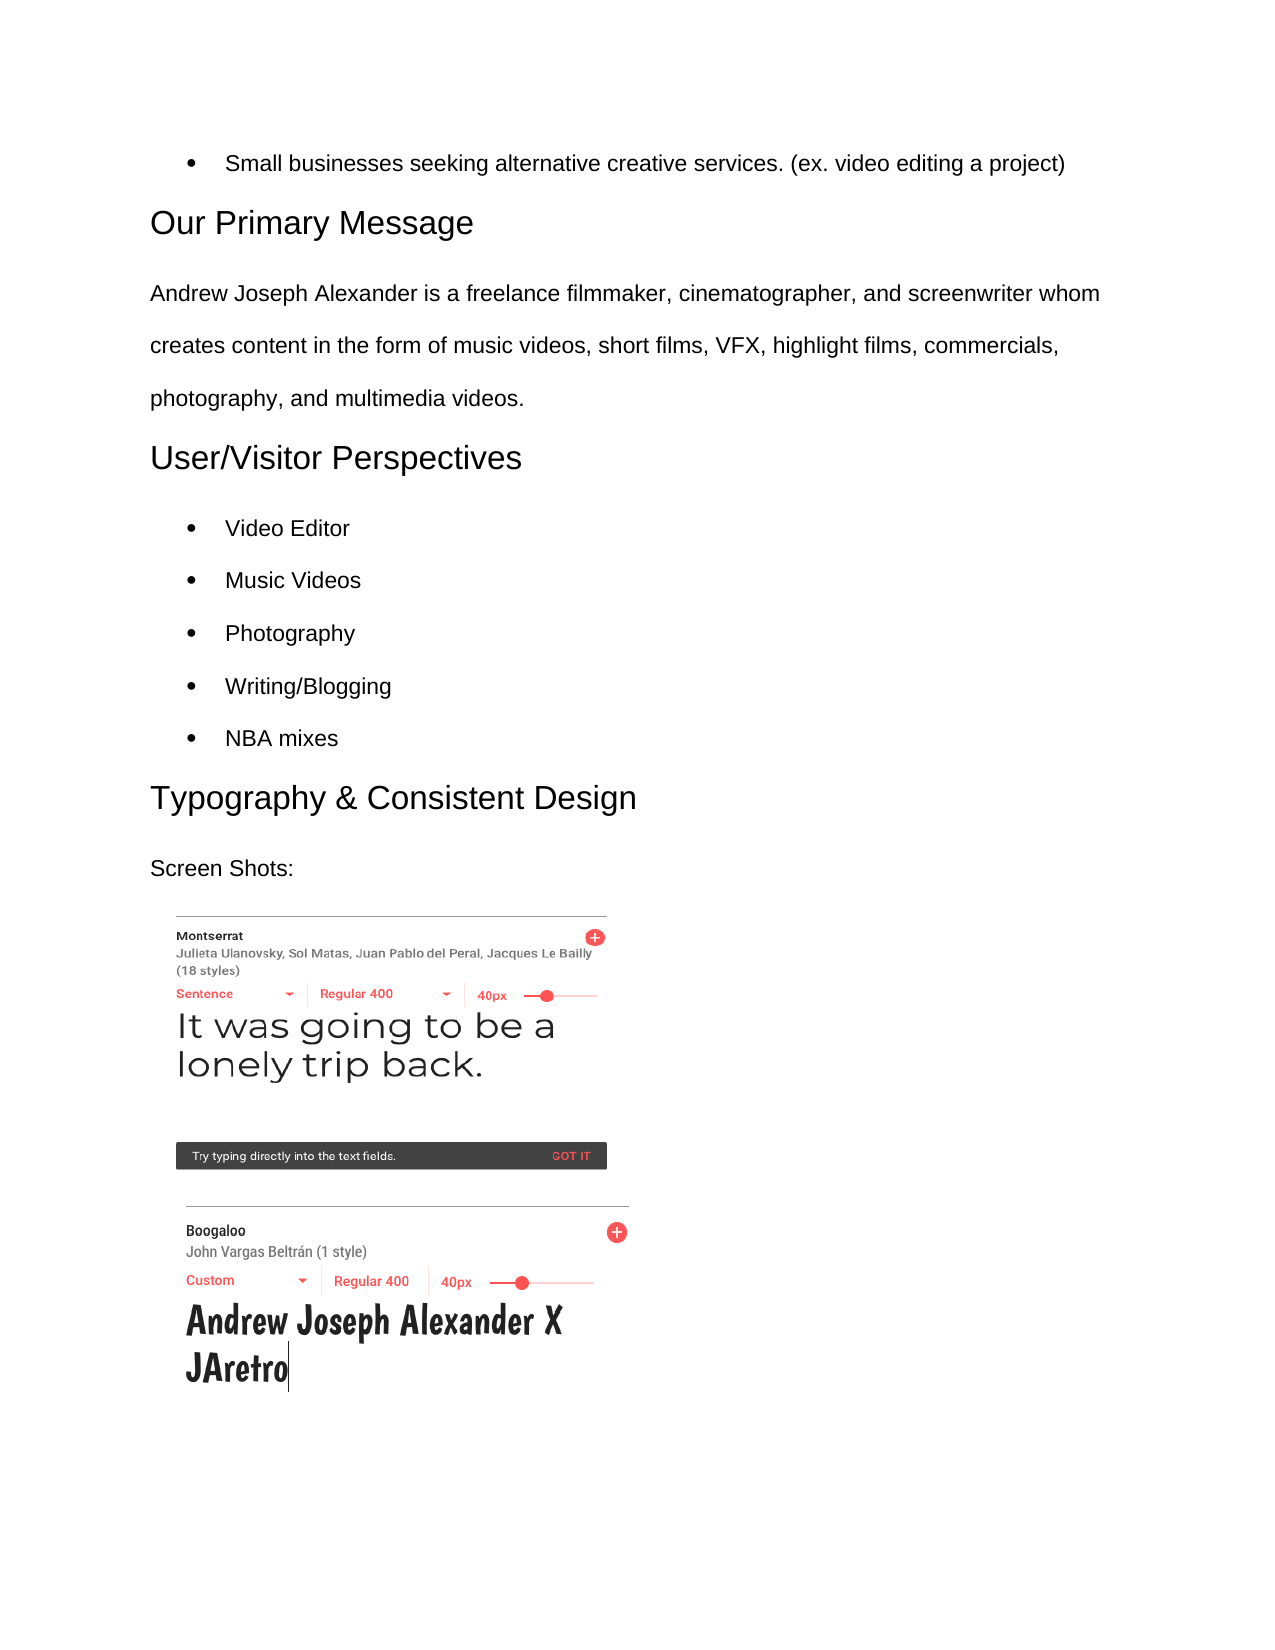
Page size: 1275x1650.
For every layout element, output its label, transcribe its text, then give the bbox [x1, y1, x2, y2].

text Our Primary Message [150, 203, 1125, 241]
list Music Videos [187, 567, 1125, 594]
text Andrew Joseph Alexander is a freelance filmmaker, cinematographer, and screenwriter whom creates content in the form of music videos, short films, VFX, highlight films, commercials, photography, and multimedia videos. [150, 279, 1125, 411]
list Small businesses seeking alternative creative services. (ex. video editing a project) [187, 150, 1125, 176]
list NBA mixes [187, 725, 1125, 752]
list Video Editor [187, 514, 1125, 541]
text Typography & Consistent Design [150, 778, 1125, 817]
list Photography [187, 620, 1125, 646]
list Writing/Blogging [187, 673, 1125, 699]
text Screen Shots: [150, 855, 1125, 881]
text User/Visitor Perspectives [150, 438, 1125, 476]
